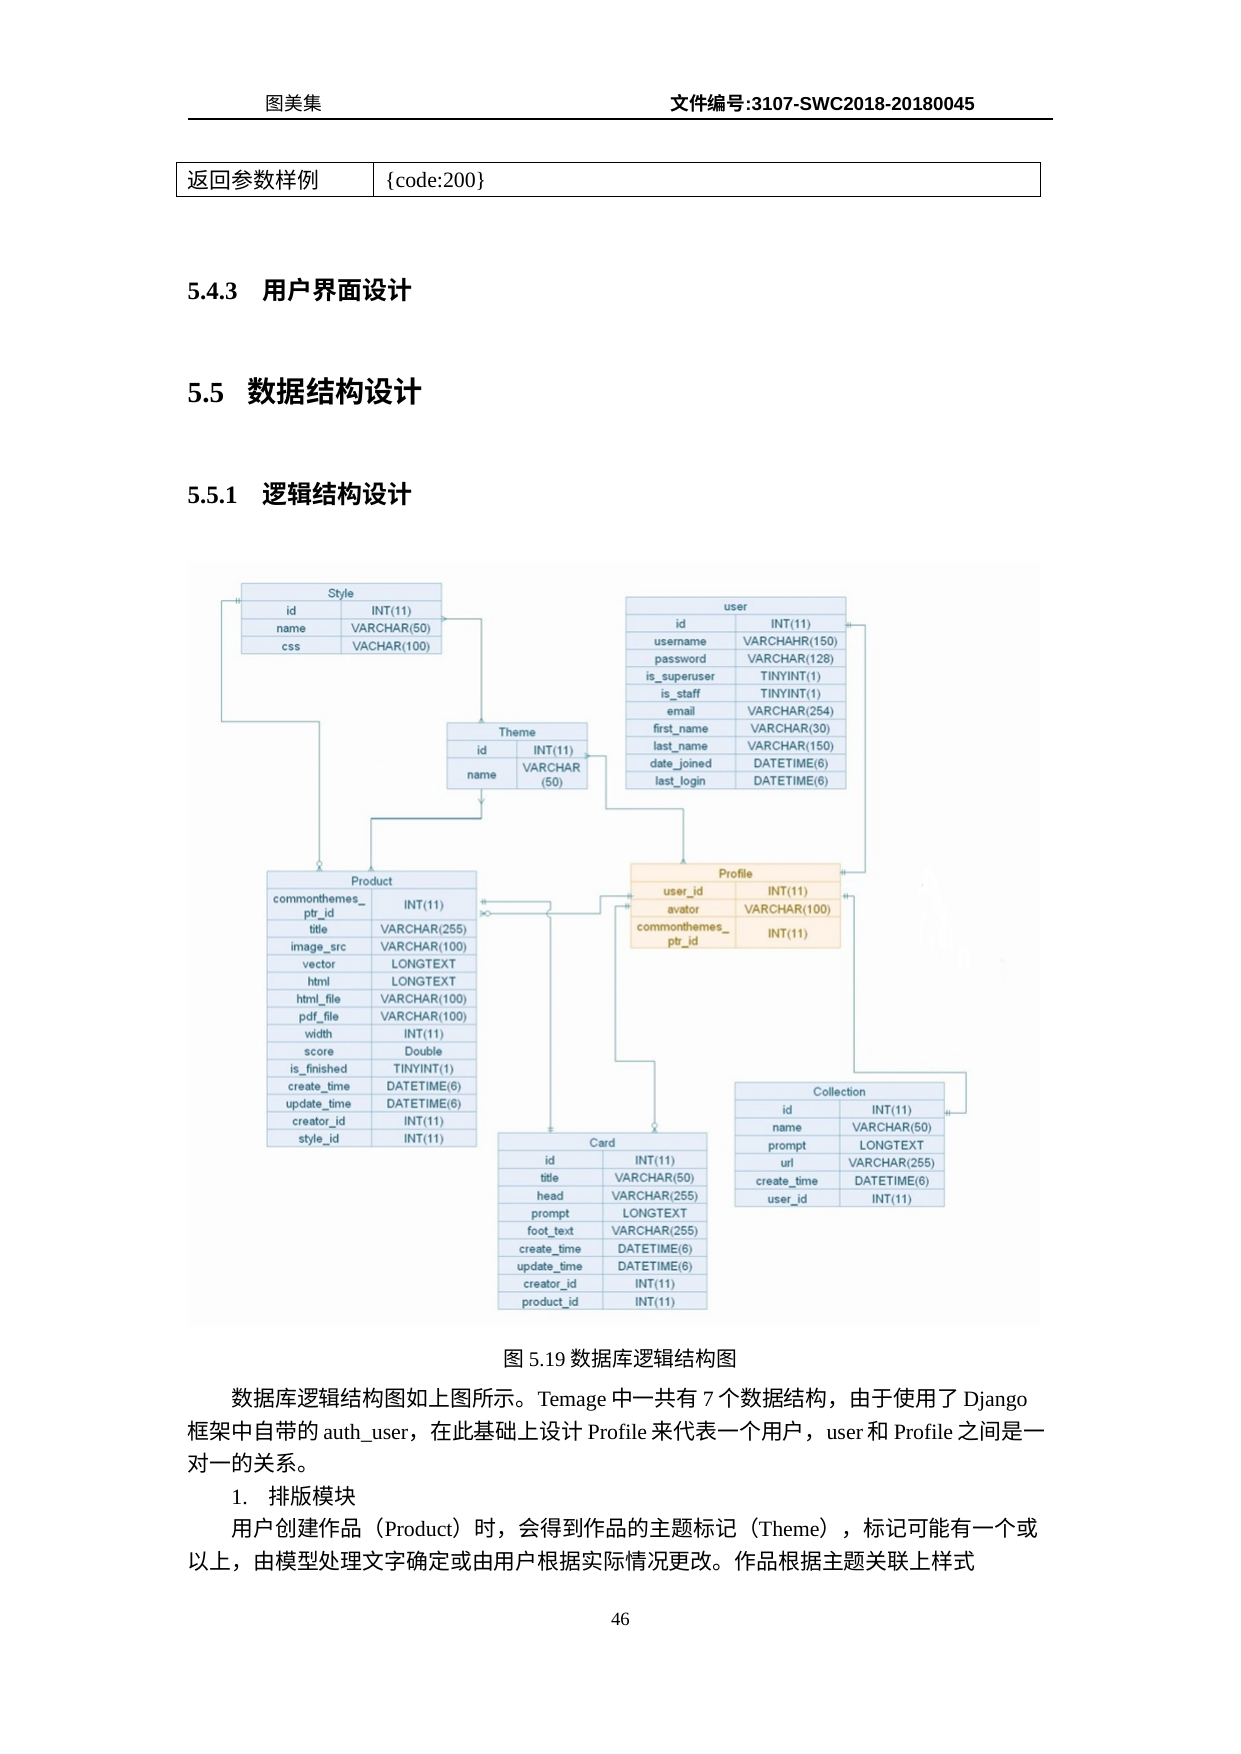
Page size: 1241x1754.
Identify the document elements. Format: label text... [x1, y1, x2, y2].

table_cell {code:200} [374, 163, 1040, 196]
subtitle 用户界面设计 [187, 256, 1053, 321]
text 数据库逻辑结构图如上图所示。Temage中一共有7个数据结构，由于使用了Django框架中自带的auth_user，在此基础上设计Profile来代表一个用户，user和Profile之间是一对一的关系。 [187, 1381, 1053, 1478]
list 排版模块 [231, 1478, 1053, 1511]
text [187, 1511, 1053, 1576]
picture [187, 561, 1040, 1327]
table_cell 返回参数样例 [177, 163, 373, 196]
subtitle 数据结构设计 [187, 357, 1053, 422]
subtitle 逻辑结构设计 [187, 460, 1053, 525]
